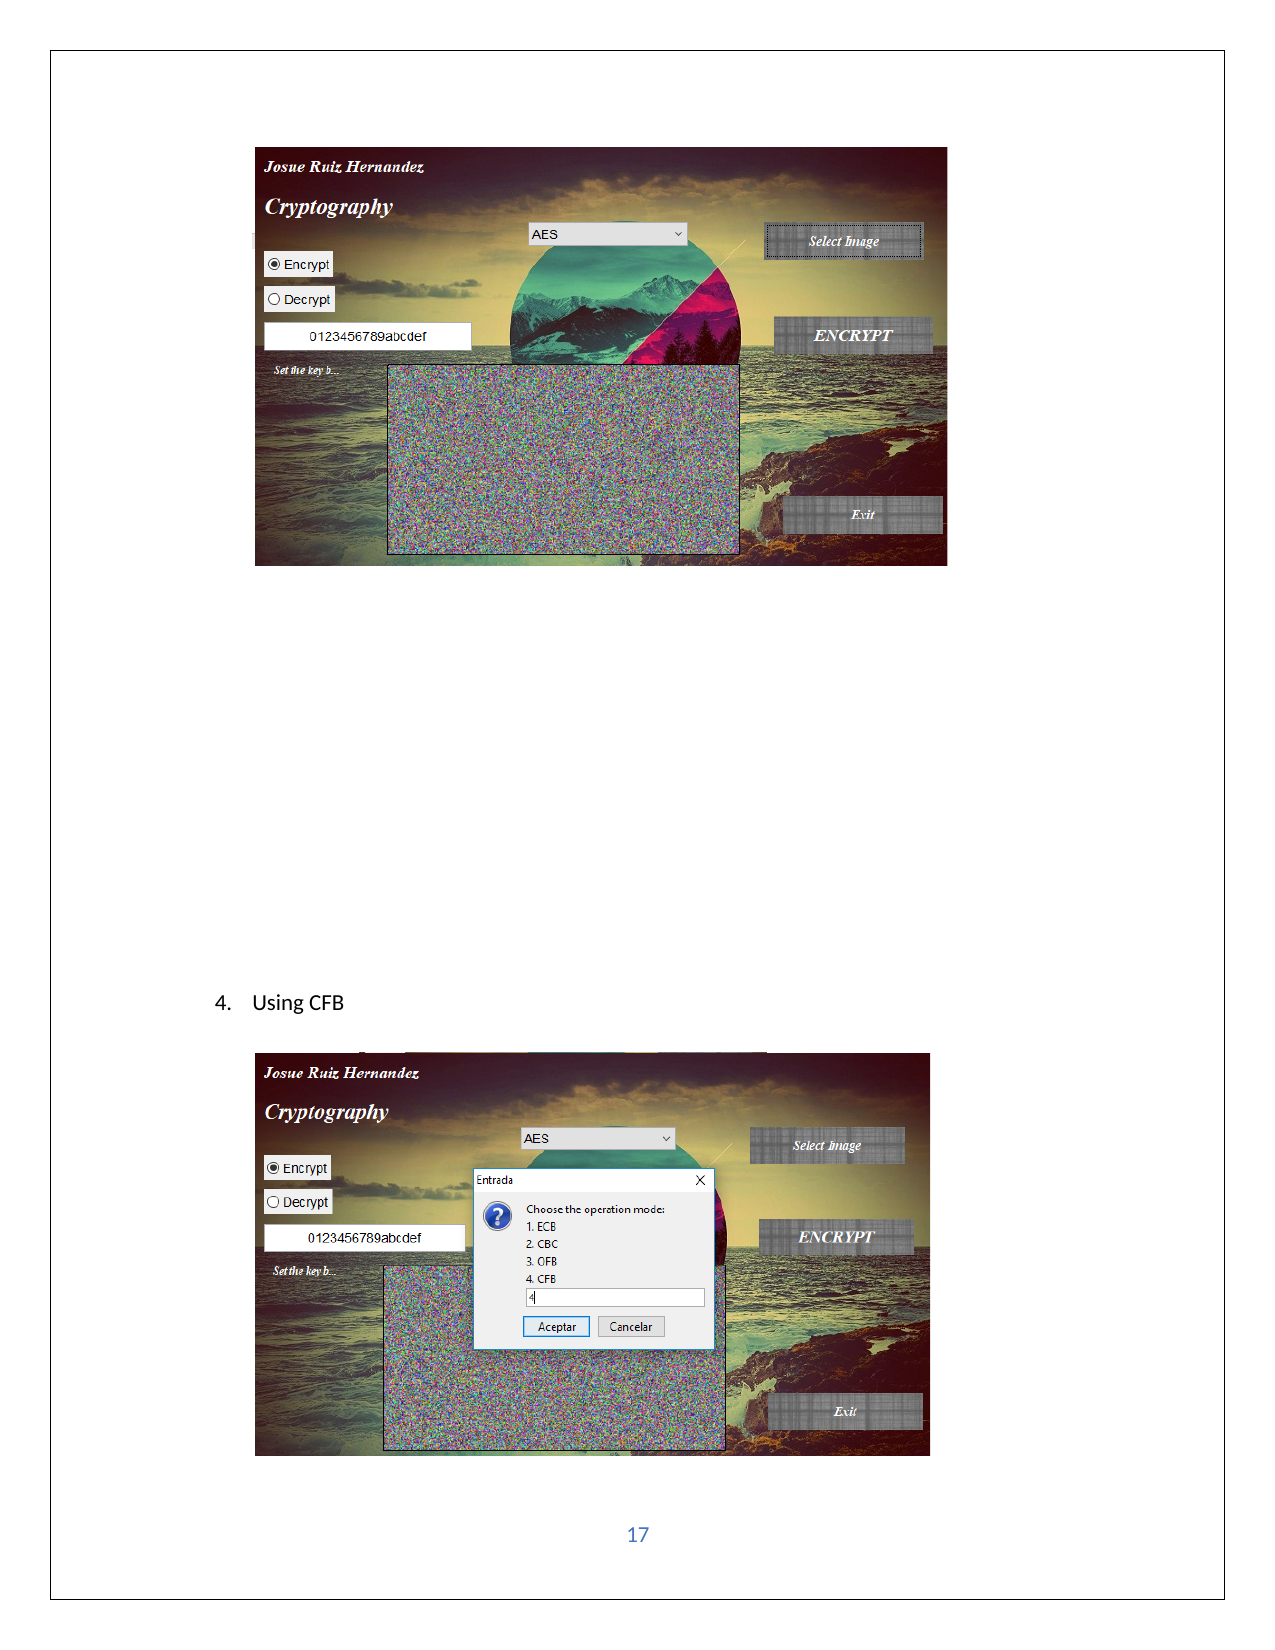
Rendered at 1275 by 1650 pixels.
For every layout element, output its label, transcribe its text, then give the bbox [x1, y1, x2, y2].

picture [252, 1052, 931, 1456]
picture [252, 147, 948, 566]
list Using CFB [214, 988, 1098, 1016]
